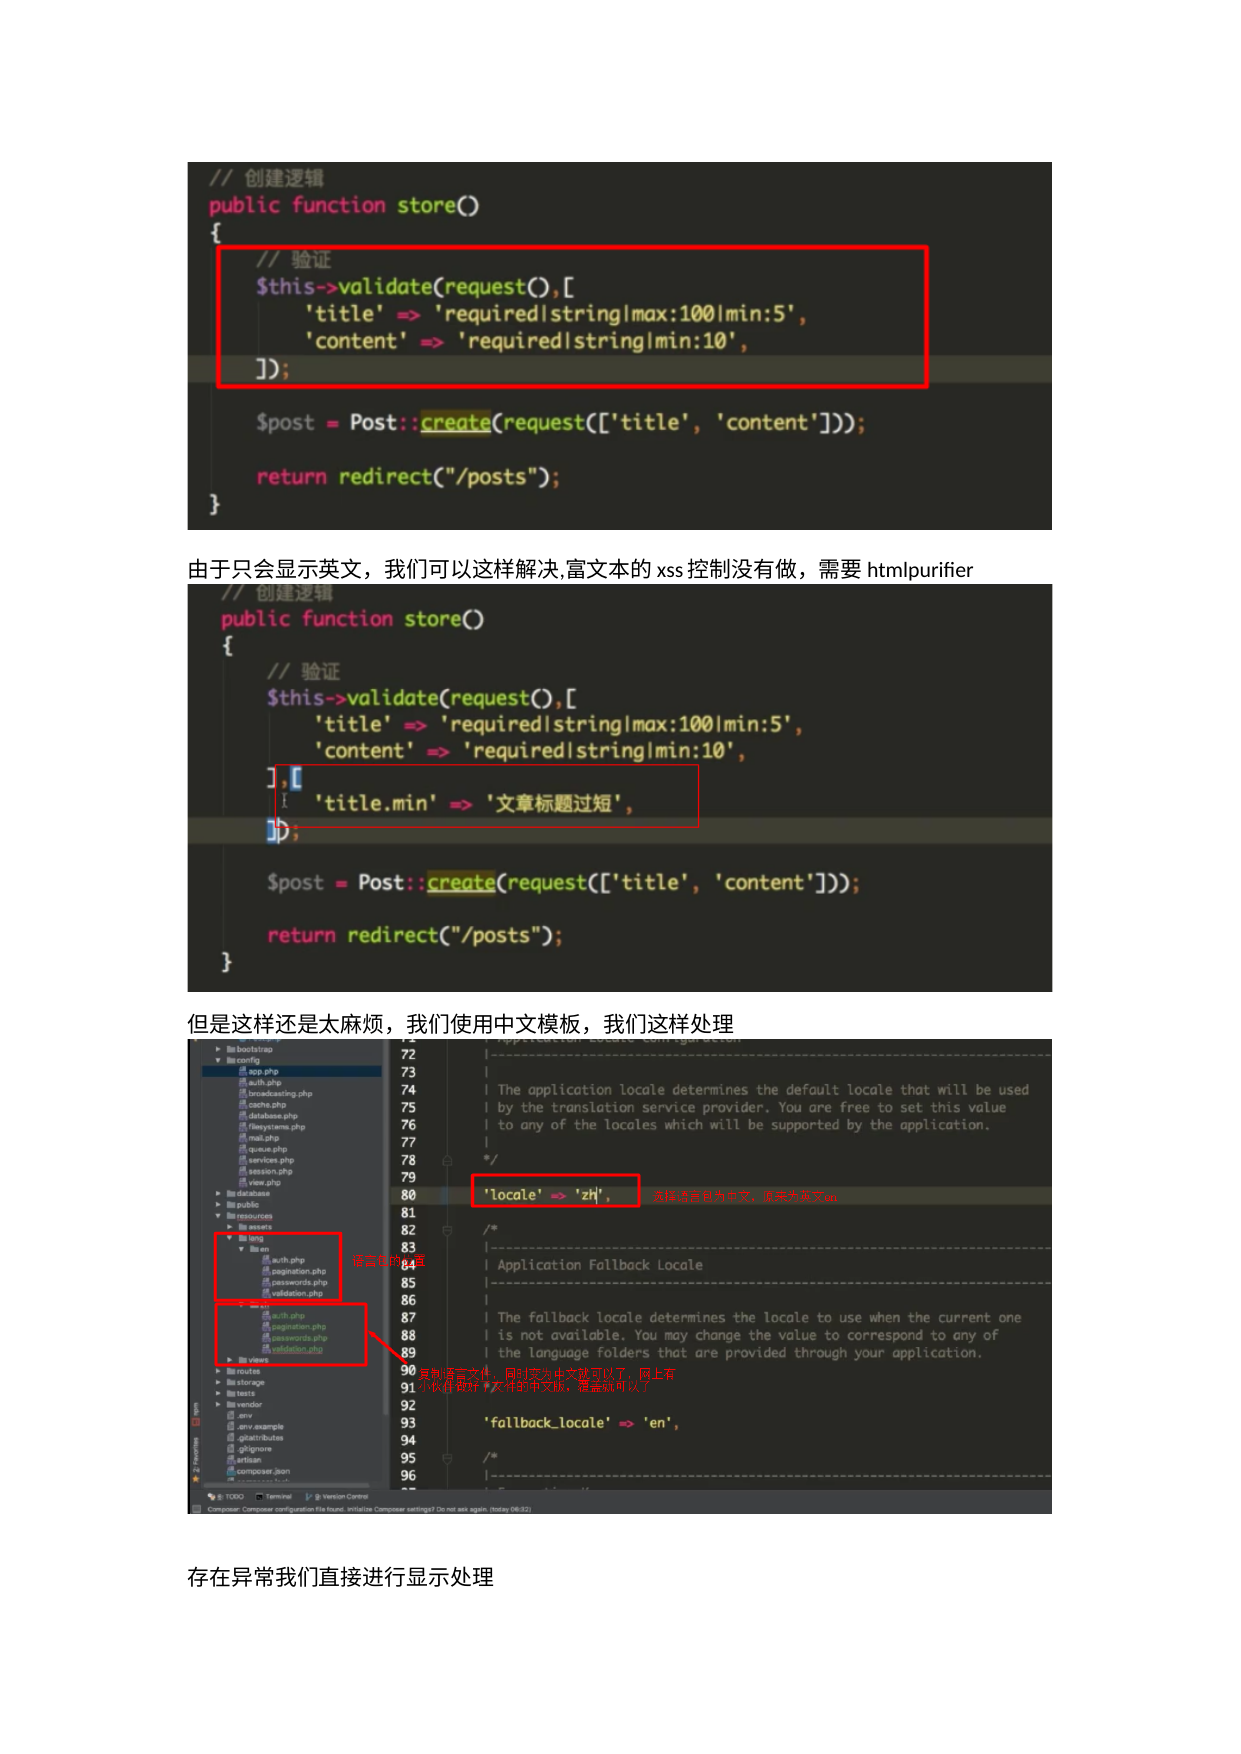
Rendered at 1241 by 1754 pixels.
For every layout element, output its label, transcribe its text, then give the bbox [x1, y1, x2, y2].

text 由于只会显示英文，我们可以这样解决,富文本的xss控制没有做，需要htmlpurifier [187, 552, 1053, 584]
text 存在异常我们直接进行显示处理 [187, 1559, 1053, 1592]
text 但是这样还是太麻烦，我们使用中文模板，我们这样处理 [187, 1007, 1053, 1039]
picture [187, 162, 1052, 530]
picture [187, 1039, 1052, 1514]
picture [187, 584, 1053, 992]
